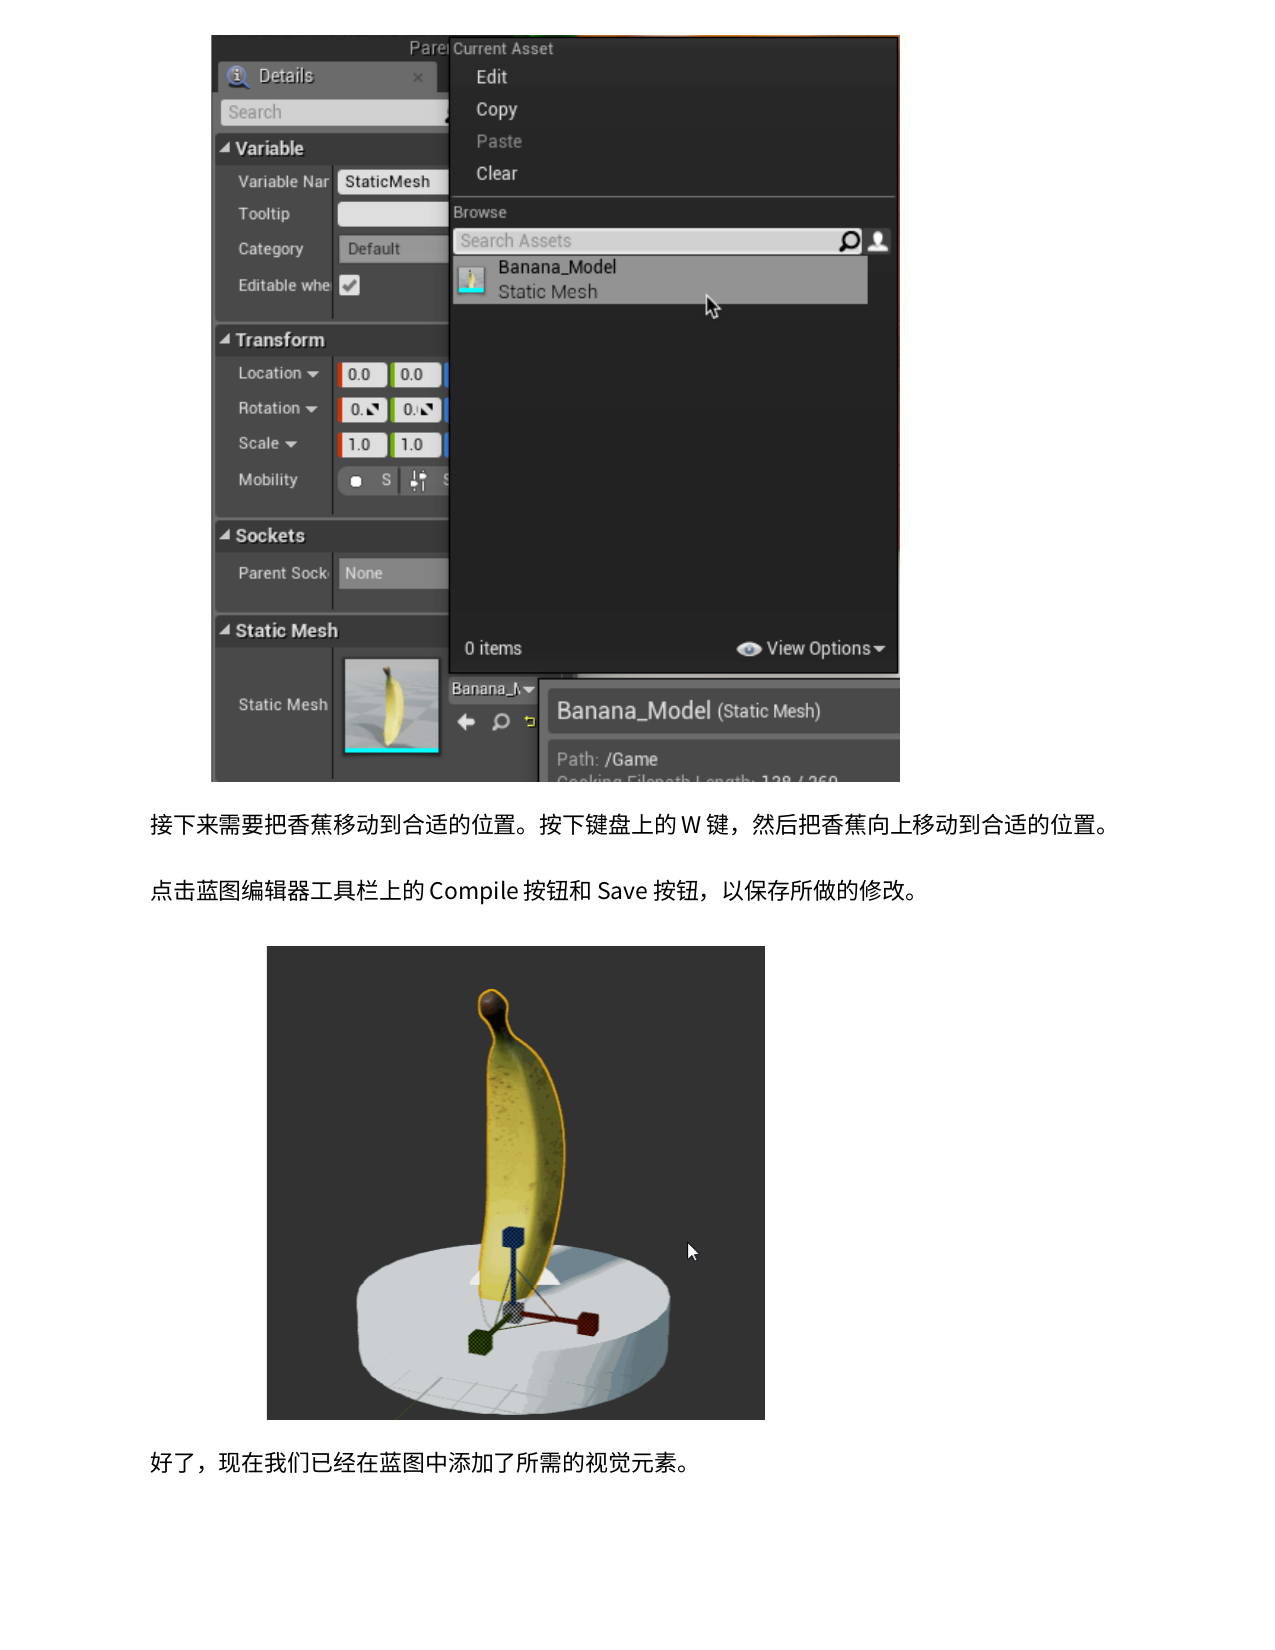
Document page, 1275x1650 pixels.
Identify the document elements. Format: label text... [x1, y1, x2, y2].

text 点击蓝图编辑器工具栏上的Compile按钮和Save按钮，以保存所做的修改。 [150, 873, 1125, 906]
picture [211, 35, 900, 782]
picture [266, 946, 765, 1420]
